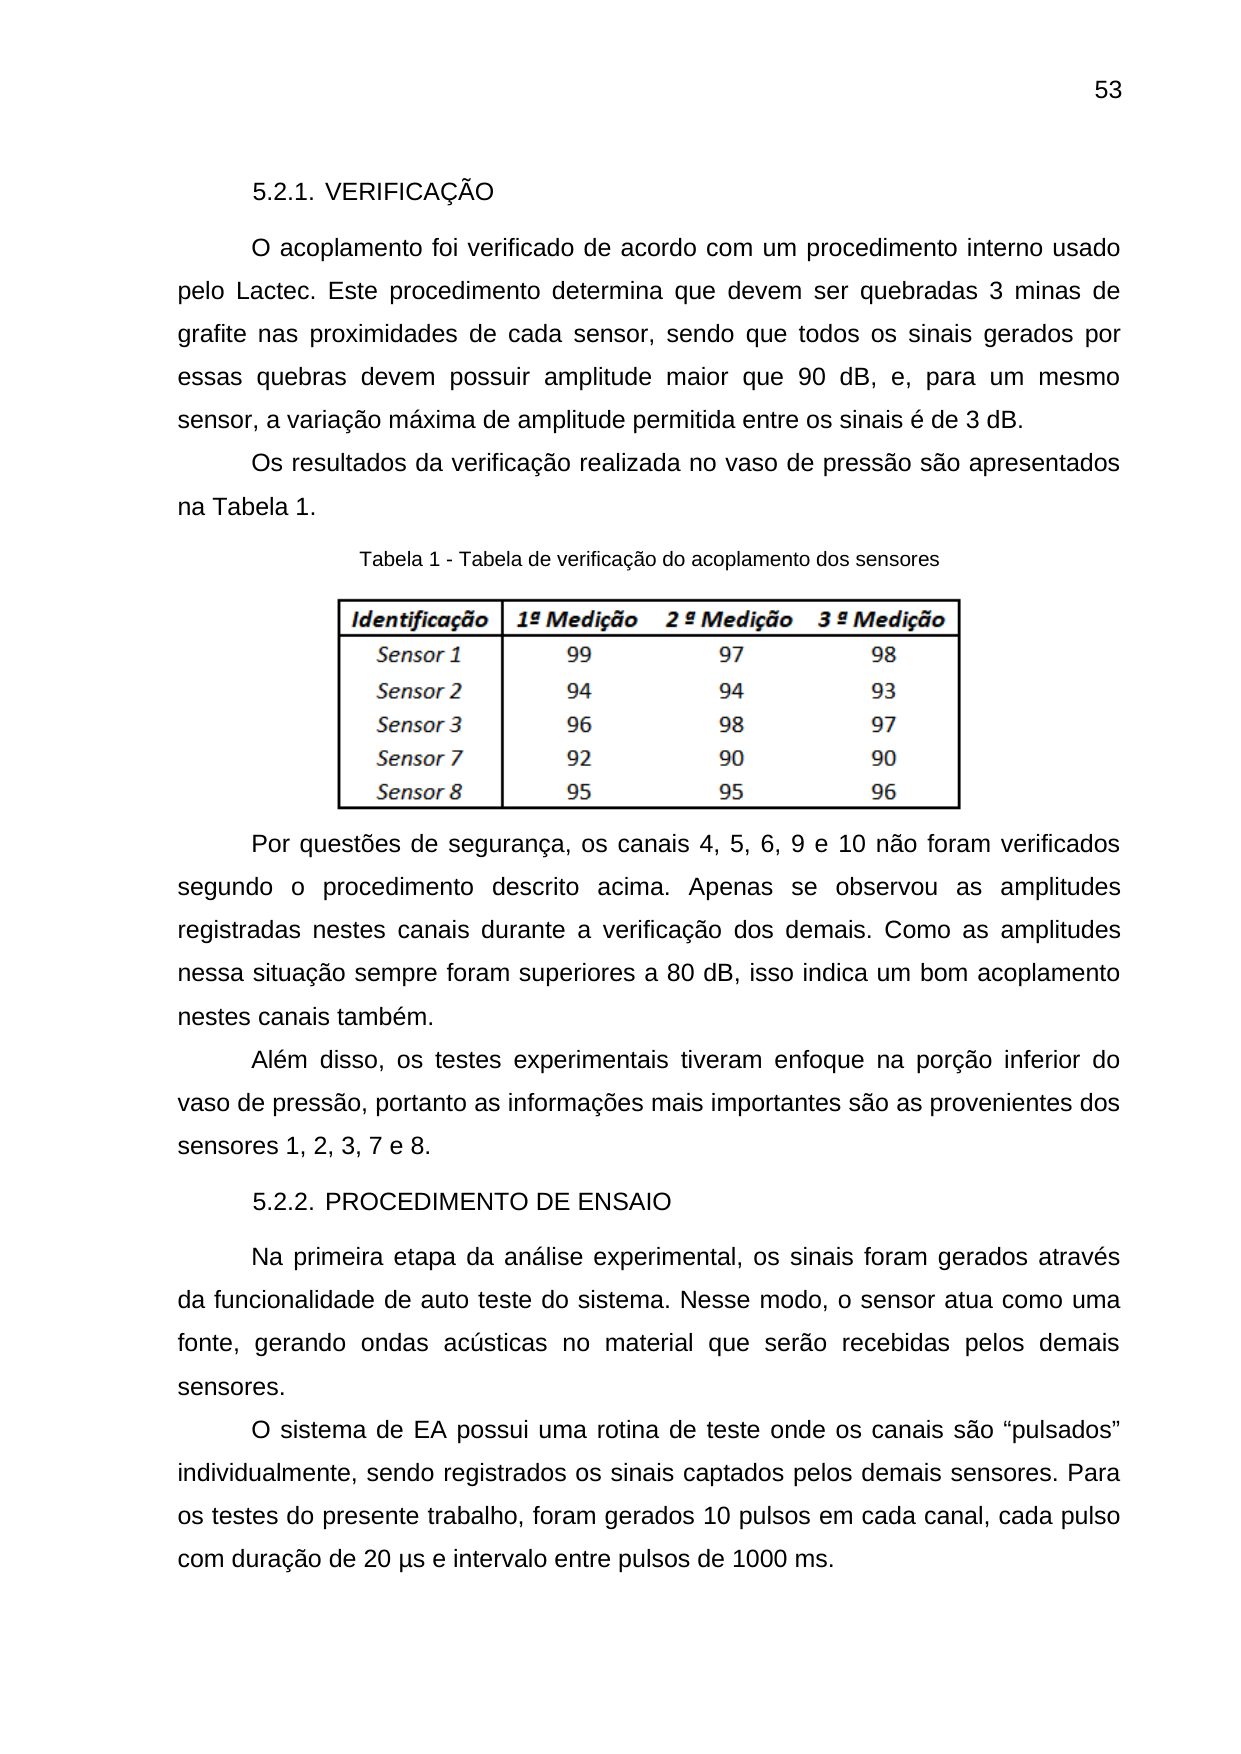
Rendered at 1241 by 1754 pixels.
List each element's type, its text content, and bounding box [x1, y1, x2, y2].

text O acoplamento foi verificado de acordo com um procedimento interno usado pelo Lactec. Este procedimento determina que devem ser quebradas 3 minas de grafite nas proximidades de cada sensor, sendo que todos os sinais gerados por essas quebras devem possuir amplitude maior que 90 dB, e, para um mesmo sensor, a variação máxima de amplitude permitida entre os sinais é de 3 dB. [177, 233, 1122, 434]
subtitle Verificação [252, 177, 1122, 206]
text Além disso, os testes experimentais tiveram enfoque na porção inferior do vaso de pressão, portanto as informações mais importantes são as provenientes dos sensores 1, 2, 3, 7 e 8. [177, 1045, 1122, 1160]
picture [335, 595, 965, 815]
text O sistema de EA possui uma rotina de teste onde os canais são “pulsados” individualmente, sendo registrados os sinais captados pelos demais sensores. Para os testes do presente trabalho, foram gerados 10 pulsos em cada canal, cada pulso com duração de 20 µs e intervalo entre pulsos de 1000 ms. [177, 1415, 1122, 1573]
text Na primeira etapa da análise experimental, os sinais foram gerados através da funcionalidade de auto teste do sistema. Nesse modo, o sensor atua como uma fonte, gerando ondas acústicas no material que serão recebidas pelos demais sensores. [177, 1242, 1122, 1400]
text Os resultados da verificação realizada no vaso de pressão são apresentados na Tabela 1. [177, 448, 1122, 520]
text Por questões de segurança, os canais 4, 5, 6, 9 e 10 não foram verificados segundo o procedimento descrito acima. Apenas se observou as amplitudes registradas nestes canais durante a verificação dos demais. Como as amplitudes nessa situação sempre foram superiores a 80 dB, isso indica um bom acoplamento nestes canais também. [177, 829, 1122, 1030]
subtitle Procedimento de ensaio [252, 1187, 1122, 1215]
text Tabela 1 - Tabela de verificação do acoplamento dos sensores [177, 547, 1122, 571]
